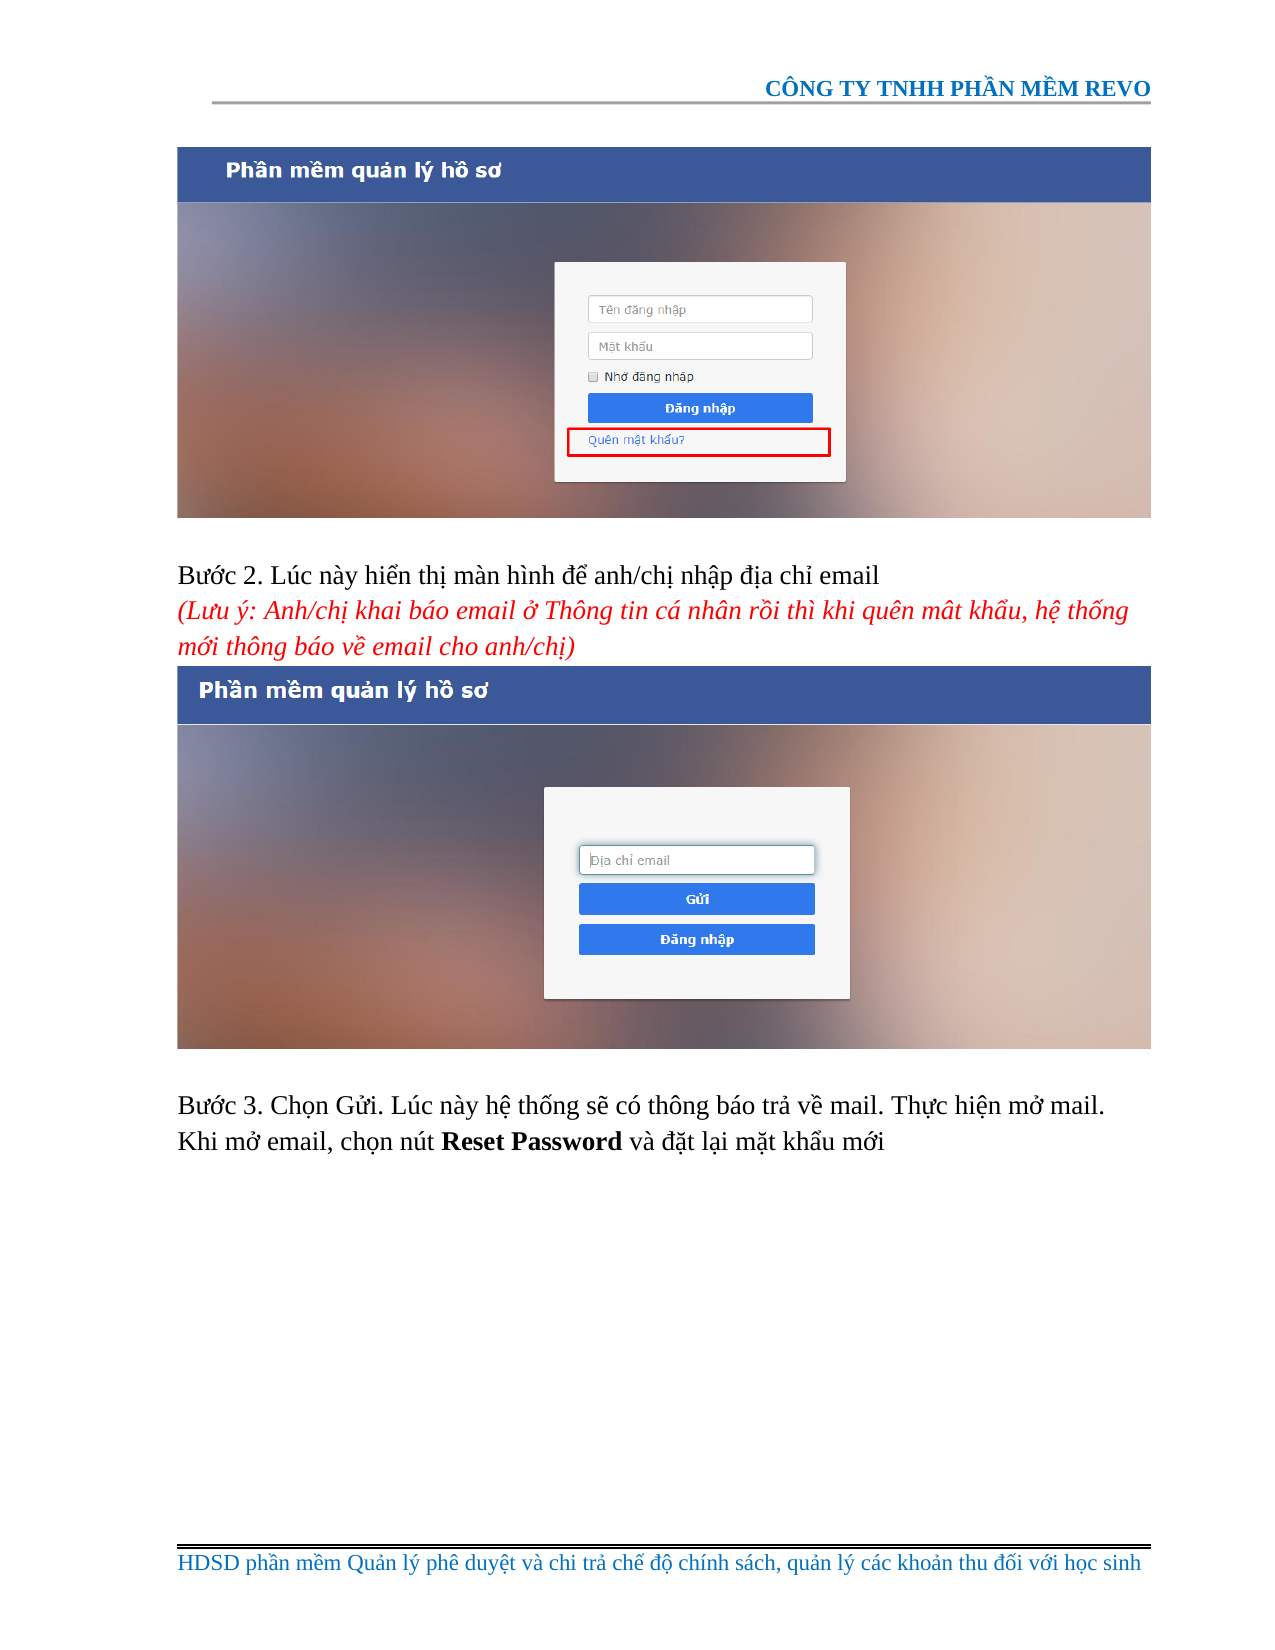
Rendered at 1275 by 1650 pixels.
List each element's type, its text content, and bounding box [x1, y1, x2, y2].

picture [177, 147, 1151, 518]
list Bước 2. Lúc này hiển thị màn hình để anh/chị nhập địa chỉ email [177, 559, 1151, 590]
list (Lưu ý: Anh/chị khai báo email ở Thông tin cá nhân rồi thì khi quên mât khẩu, hệ thống mới thông báo về email cho anh/chị) [177, 594, 1151, 661]
list Bước 3. Chọn Gửi. Lúc này hệ thống sẽ có thông báo trả về mail. Thực hiện mở mail. Khi mở email, chọn nút Reset Password và đặt lại mặt khẩu mới [177, 1089, 1151, 1156]
picture [177, 666, 1151, 1049]
